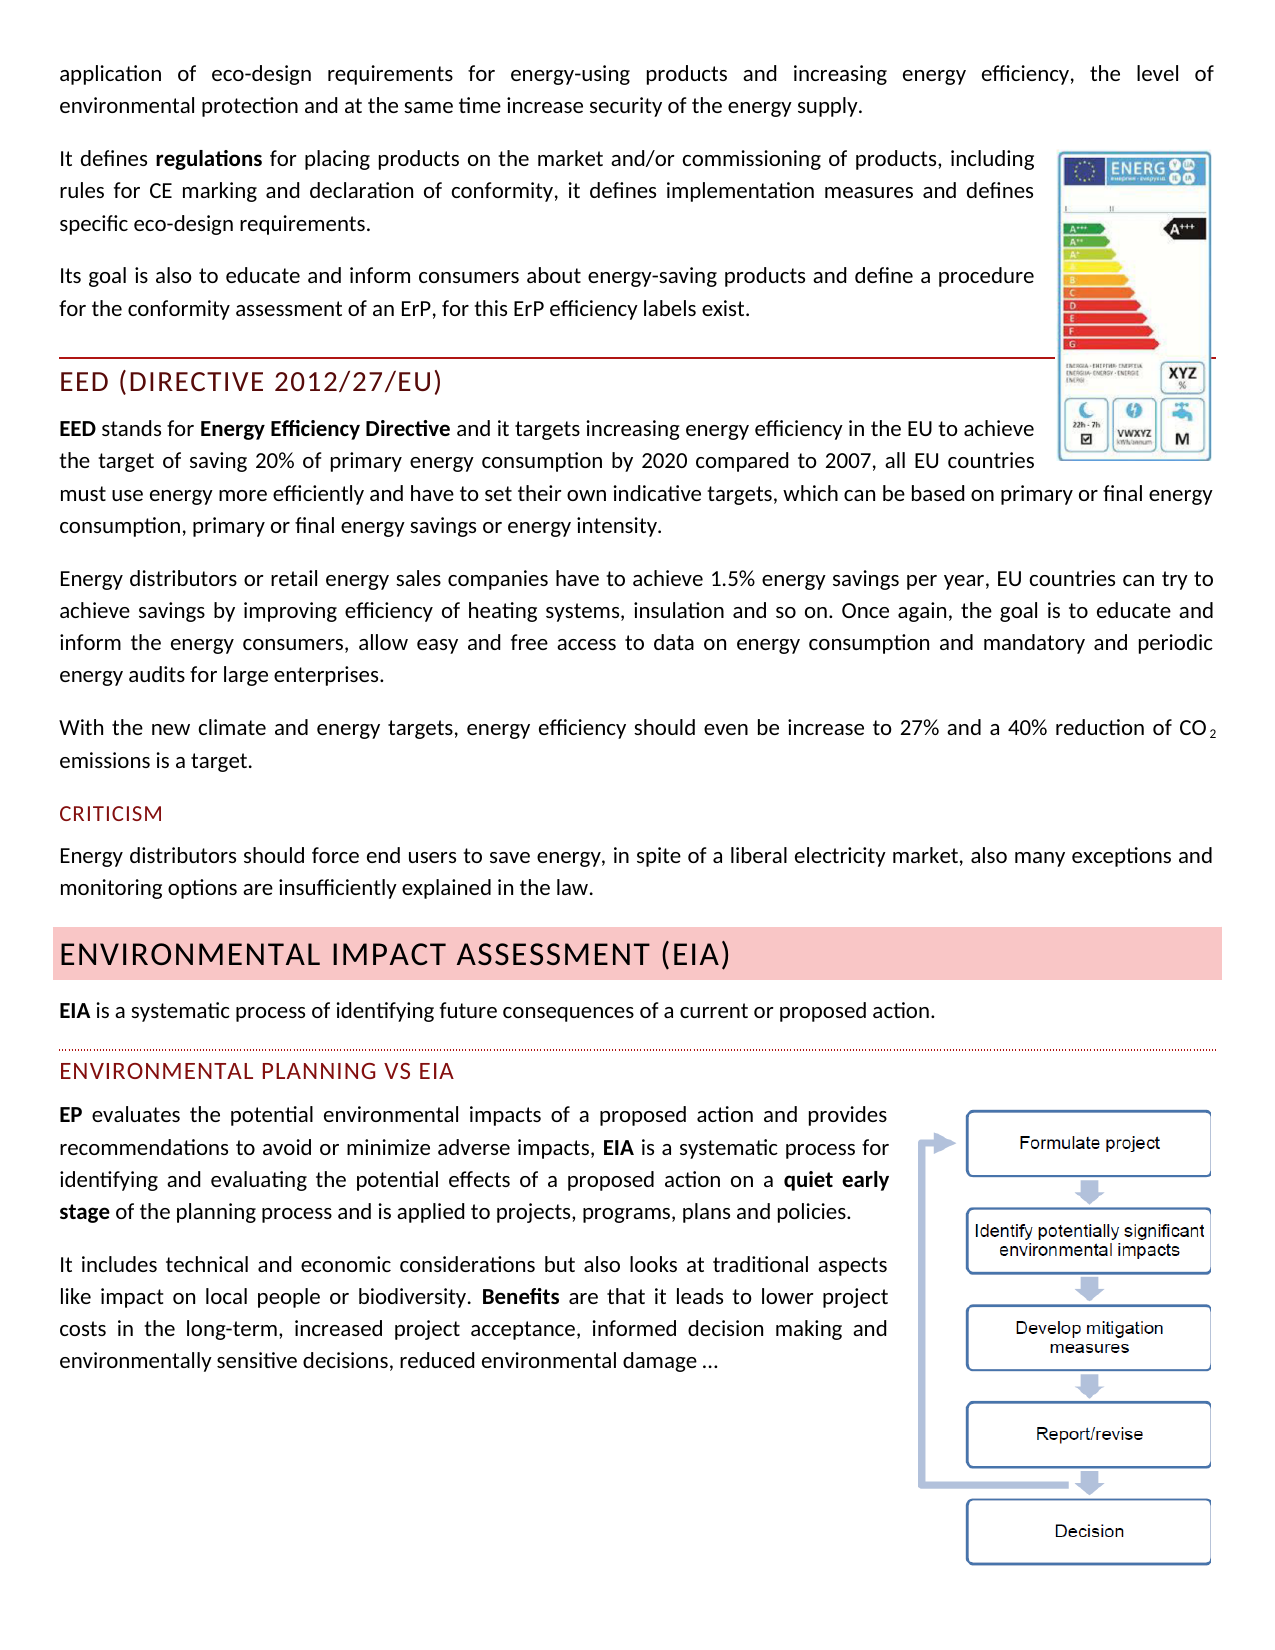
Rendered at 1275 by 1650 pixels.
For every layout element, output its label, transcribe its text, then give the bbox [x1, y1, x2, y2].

picture [1055, 145, 1212, 461]
text EP evaluates the potential environmental impacts of a proposed action and provides recommendations to avoid or minimize adverse impacts, EIA is a systematic process for identifying and evaluating the potential effects of a proposed action on a quiet early stage of the planning process and is applied to projects, programs, plans and policies. [59, 1100, 1216, 1225]
text It defines regulations for placing products on the market and/or commissioning of products, including rules for CE marking and declaration of conformity, it defines implementation measures and defines specific eco-design requirements. [59, 144, 1216, 237]
text EIA is a systematic process of identifying future consequences of a current or proposed action. [59, 996, 1216, 1024]
text Its goal is also to educate and inform consumers about energy-saving products and define a procedure for the conformity assessment of an ErP, for this ErP efficiency labels exist. [59, 262, 1055, 322]
subtitle Environmental planning vs EIA [59, 1049, 1216, 1086]
text Energy distributors or retail energy sales companies have to achieve 1.5% energy savings per year, EU countries can try to achieve savings by improving efficiency of heating systems, insulation and so on. Once again, the goal is to educate and inform the energy consumers, allow easy and free access to data on energy consumption and mandatory and periodic energy audits for large enterprises. [59, 564, 1216, 688]
text It includes technical and economic considerations but also looks at traditional aspects like impact on local people or biodiversity. Benefits are that it leads to lower project costs in the long-term, increased project acceptance, informed decision making and environmentally sensitive decisions, reduced environmental damage … [59, 1250, 908, 1374]
text EED stands for Energy Efficiency Directive and it targets increasing energy efficiency in the EU to achieve the target of saving 20% of primary energy consumption by 2020 compared to 2007, all EU countries must use energy more efficiently and have to set their own indicative targets, which can be based on primary or final energy consumption, primary or final energy savings or energy intensity. [59, 414, 1216, 539]
picture [908, 1103, 1211, 1566]
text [59, 59, 1216, 119]
subtitle Environmental Impact Assessment (EIA) [59, 933, 1216, 973]
text Energy distributors should force end users to save energy, in spite of a liberal electricity market, also many exceptions and monitoring options are insufficiently explained in the law. [59, 841, 1216, 902]
text With the new climate and energy targets, energy efficiency should even be increase to 27% and a 40% reduction of CO2 emissions is a target. [59, 713, 1216, 774]
subtitle Criticism [59, 799, 1216, 827]
subtitle EED (Directive 2012/27/EU) [59, 359, 1055, 399]
